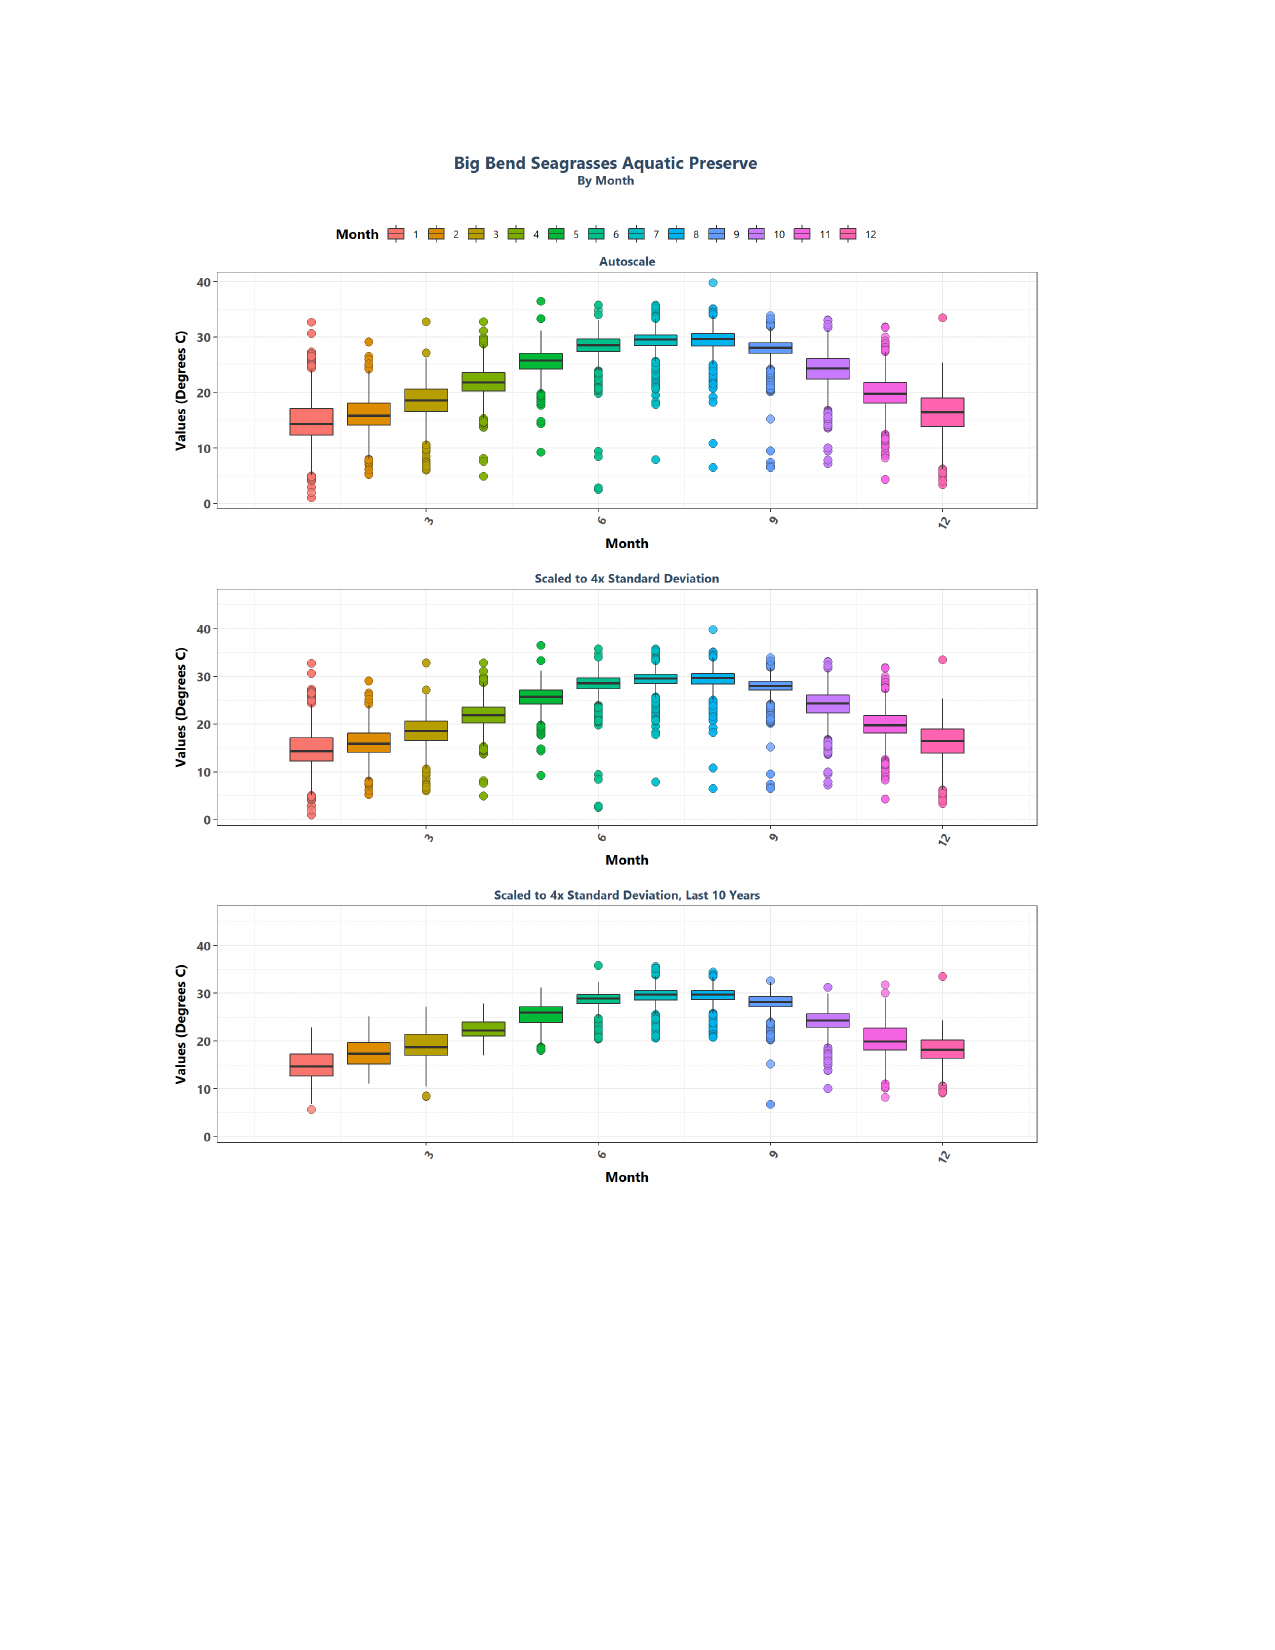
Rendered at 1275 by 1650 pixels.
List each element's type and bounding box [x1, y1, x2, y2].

picture [168, 150, 1044, 1200]
